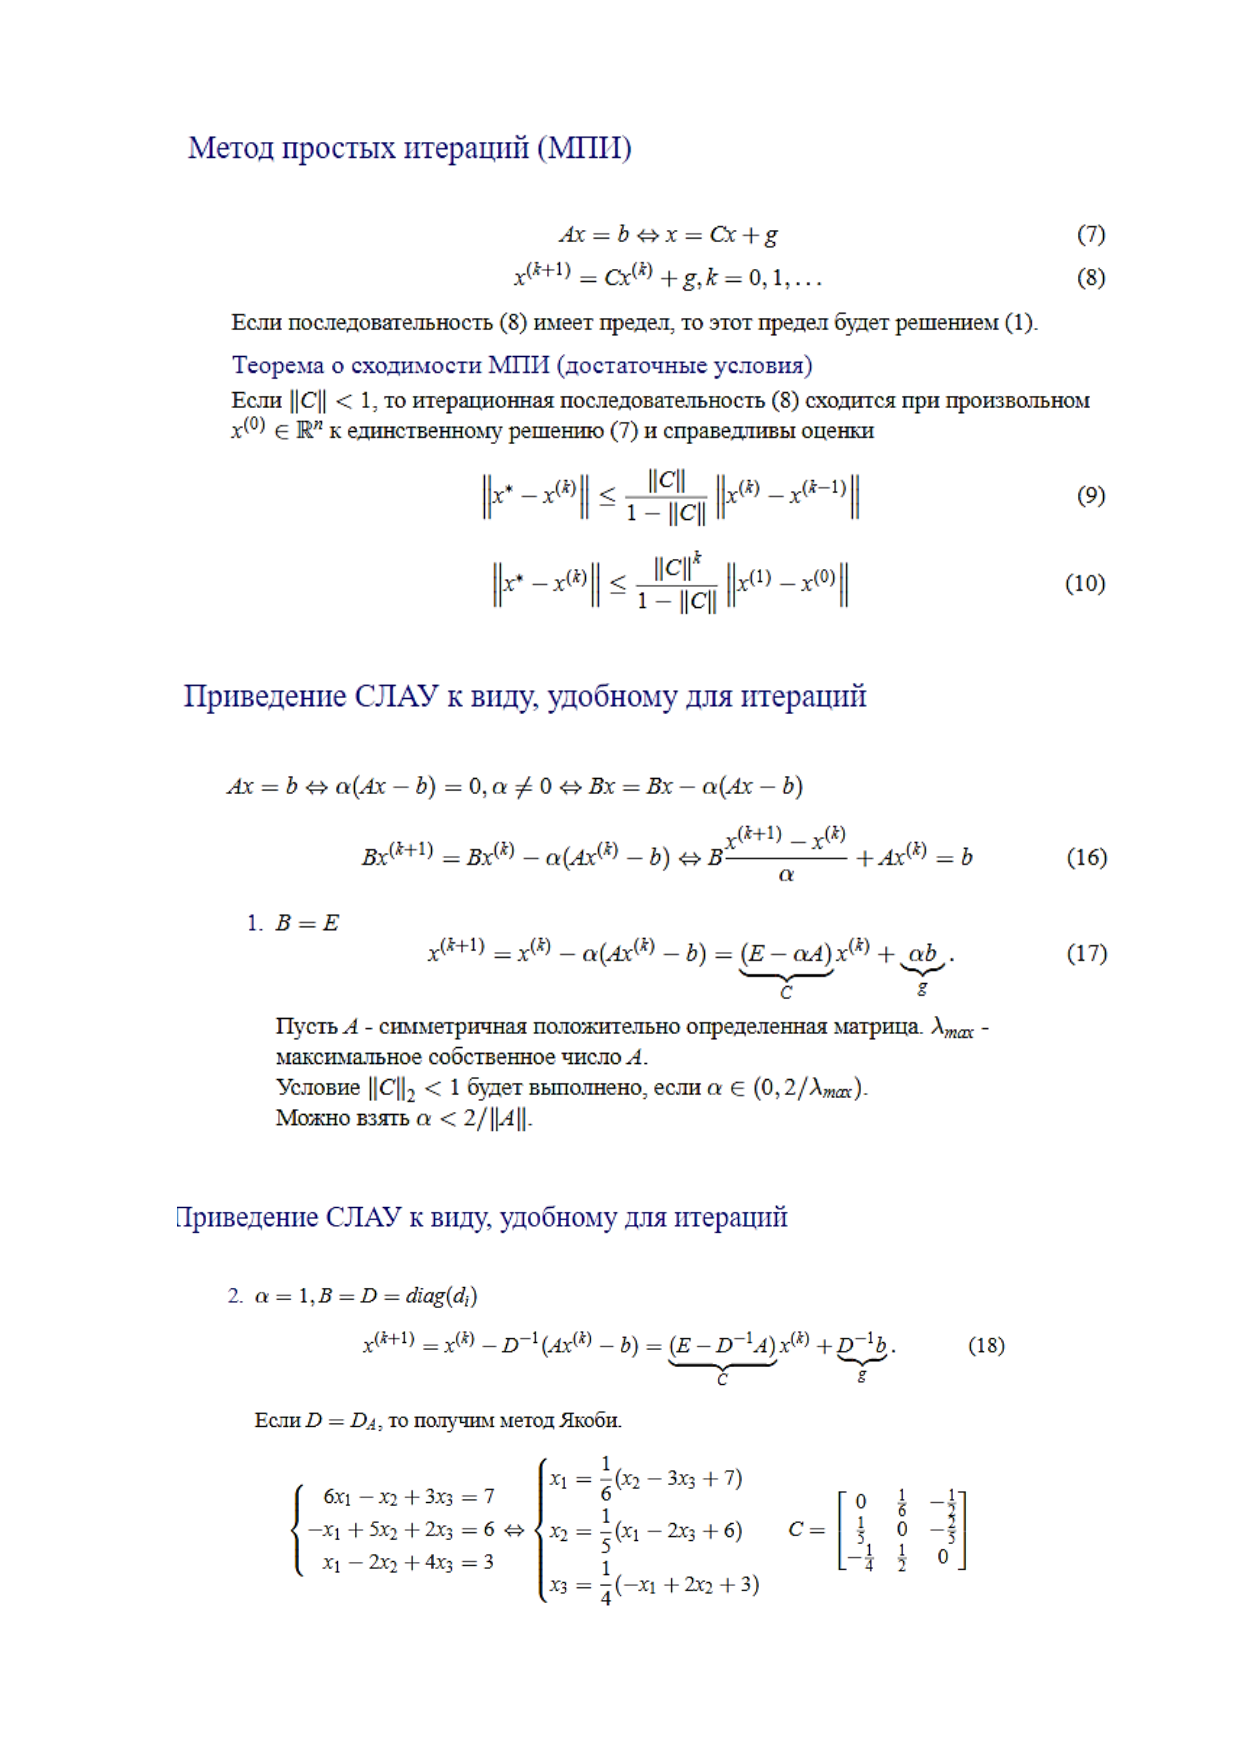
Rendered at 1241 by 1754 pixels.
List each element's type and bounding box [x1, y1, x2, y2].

picture [177, 118, 1166, 640]
picture [177, 1194, 1038, 1635]
picture [177, 665, 1136, 1170]
